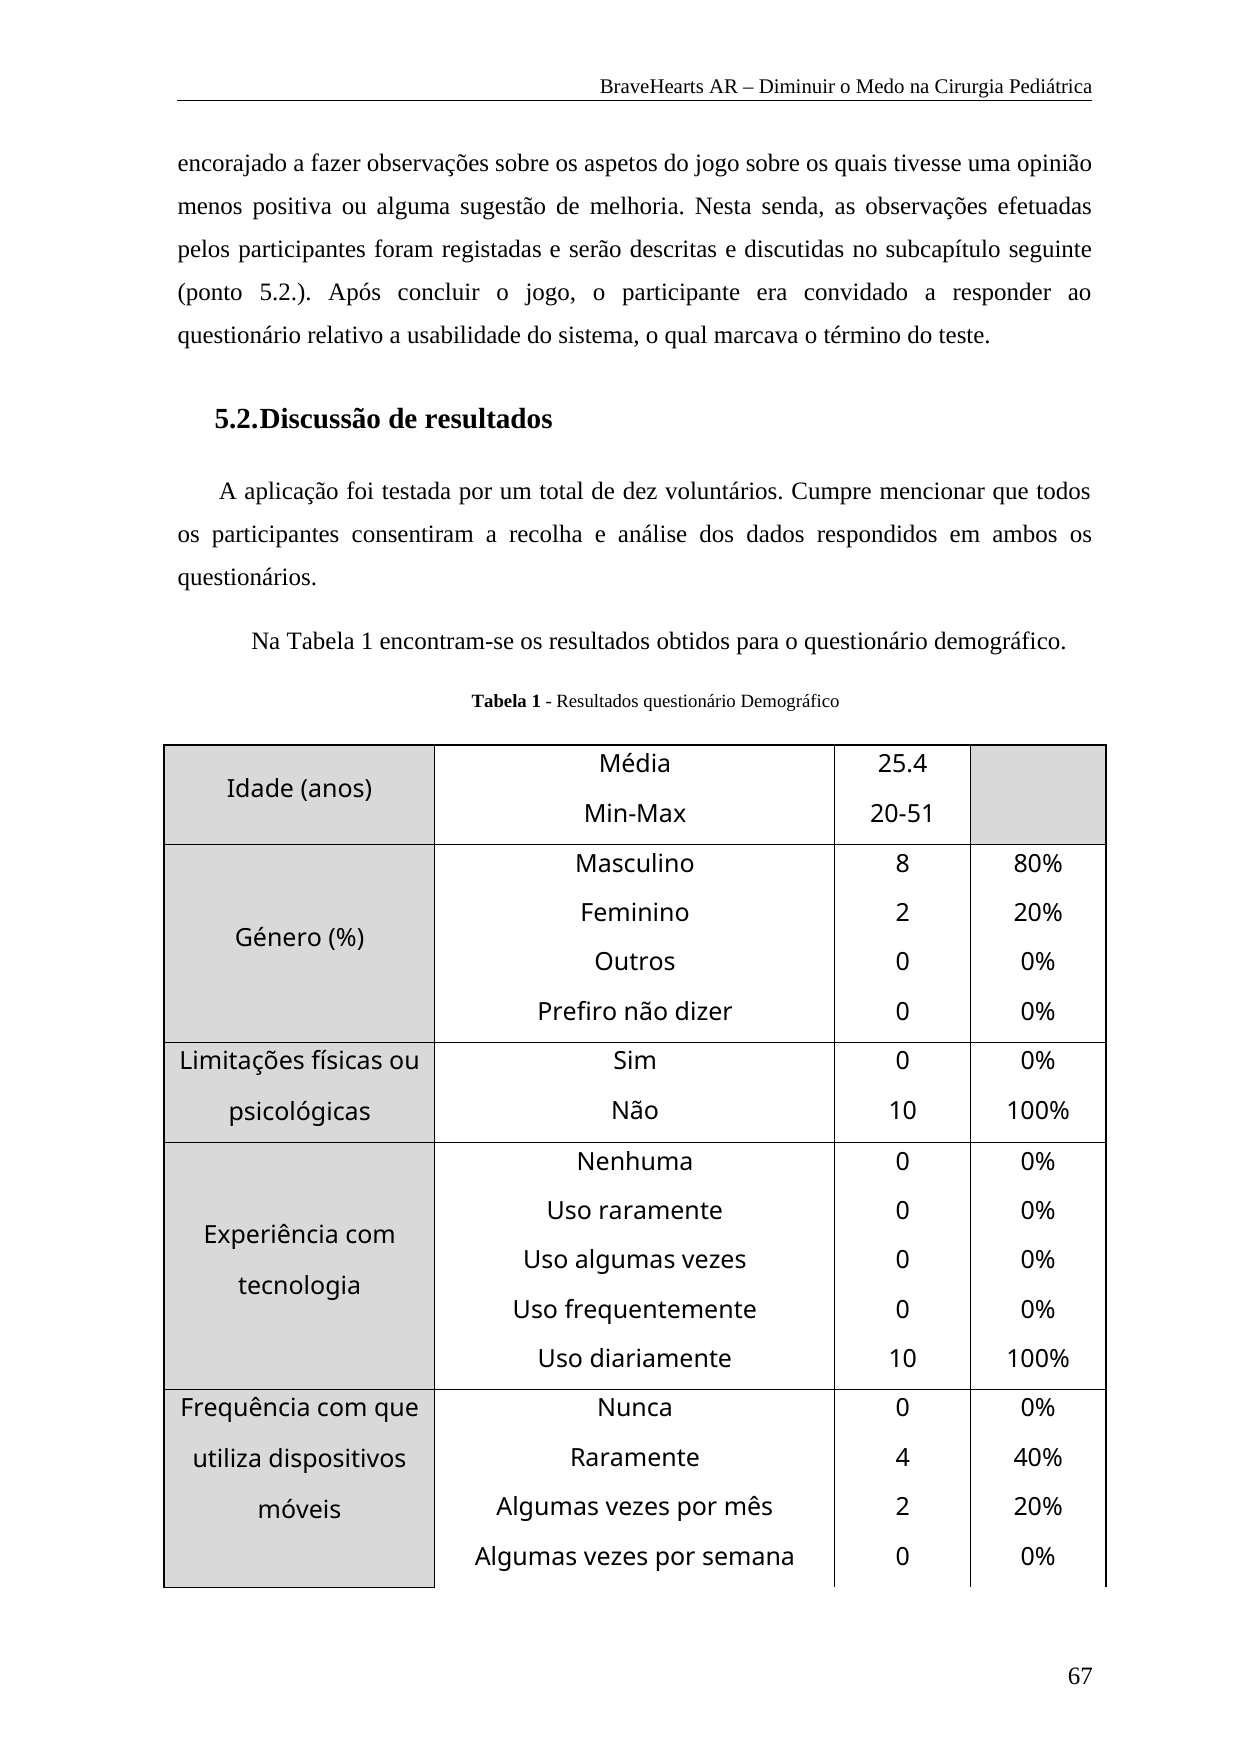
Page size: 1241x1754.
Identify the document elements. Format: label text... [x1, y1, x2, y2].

table_cell 0 [835, 993, 970, 1042]
table_cell Experiência com tecnologia [165, 1143, 434, 1389]
table_cell Algumas vezes por semana [435, 1537, 834, 1587]
table_cell 20% [971, 894, 1105, 943]
table_cell 100% [971, 1340, 1105, 1389]
table_cell 20-51 [835, 794, 970, 844]
table_cell [971, 794, 1105, 844]
table_cell Género (%) [165, 845, 434, 1042]
table_cell Não [435, 1091, 834, 1142]
table_cell Uso diariamente [435, 1340, 834, 1389]
table_cell 0% [971, 1290, 1105, 1340]
table_cell 20% [971, 1488, 1105, 1537]
table_cell 4 [835, 1439, 970, 1488]
table_cell Outros [435, 943, 834, 992]
table_cell 10 [835, 1091, 970, 1142]
text A aplicação foi testada por um total de dez voluntários. Cumpre mencionar que todos os participantes consentiram a recolha e análise dos dados respondidos em ambos os questionários. [177, 476, 1092, 591]
table_cell Masculino [435, 845, 834, 894]
table_cell Min-Max [435, 794, 834, 844]
subtitle Discussão de resultados [214, 401, 1092, 434]
table_cell 0 [835, 1390, 970, 1438]
table_cell 0 [835, 1043, 970, 1091]
table_cell 0 [835, 1537, 970, 1587]
table_cell 0 [835, 943, 970, 992]
table_cell 80% [971, 845, 1105, 894]
table_header 25.4 [835, 746, 970, 794]
table_cell 0 [835, 1241, 970, 1290]
table_cell 0% [971, 1143, 1105, 1192]
table_cell 0% [971, 1192, 1105, 1241]
table_cell Raramente [435, 1439, 834, 1488]
table_cell 0% [971, 1043, 1105, 1091]
table_header Idade (anos) [165, 746, 434, 844]
text Na Tabela 1 encontram-se os resultados obtidos para o questionário demográfico. [177, 626, 1092, 655]
table_cell 0 [835, 1290, 970, 1340]
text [177, 148, 1092, 349]
table_cell Uso frequentemente [435, 1290, 834, 1340]
table_cell Sim [435, 1043, 834, 1091]
table_cell 2 [835, 894, 970, 943]
table_cell 0% [971, 943, 1105, 992]
table_cell Uso raramente [435, 1192, 834, 1241]
table_cell 0% [971, 993, 1105, 1042]
table_cell 100% [971, 1091, 1105, 1142]
table_cell 8 [835, 845, 970, 894]
table_cell 2 [835, 1488, 970, 1537]
table_cell Feminino [435, 894, 834, 943]
table_cell 0% [971, 1537, 1105, 1587]
table_cell 0 [835, 1192, 970, 1241]
table_cell Uso algumas vezes [435, 1241, 834, 1290]
table_cell Prefiro não dizer [435, 993, 834, 1042]
table_header [971, 746, 1105, 794]
table_cell 10 [835, 1340, 970, 1389]
table_cell Nunca [435, 1390, 834, 1438]
table_cell Nenhuma [435, 1143, 834, 1192]
table_cell Limitações físicas ou psicológicas [165, 1043, 434, 1142]
table_cell 0% [971, 1241, 1105, 1290]
table_header Média [435, 746, 834, 794]
table_cell Frequência com que utiliza dispositivos móveis para jogar [165, 1390, 434, 1587]
table_cell 0 [835, 1143, 970, 1192]
table_cell 40% [971, 1439, 1105, 1488]
text Tabela 1 - Resultados questionário Demográfico [177, 690, 1092, 712]
table_cell 0% [971, 1390, 1105, 1438]
table_cell Algumas vezes por mês [435, 1488, 834, 1537]
